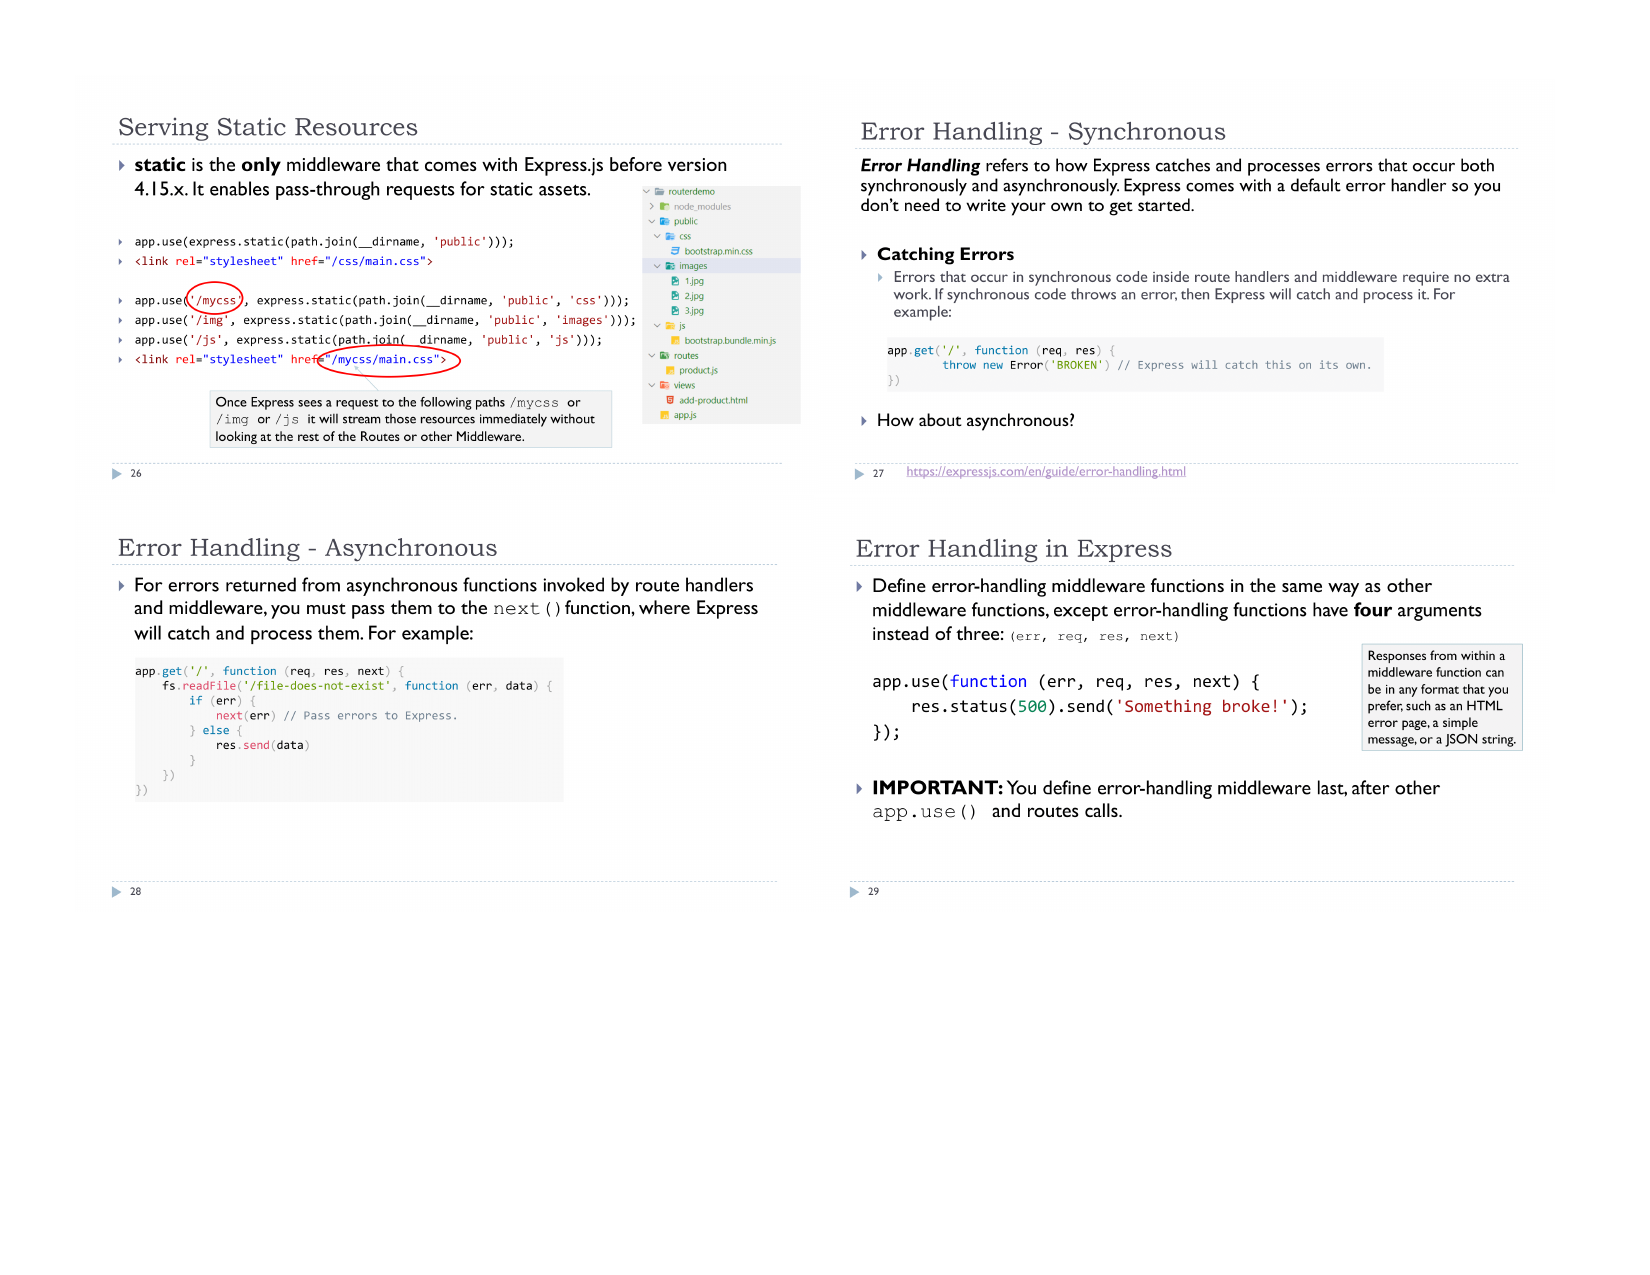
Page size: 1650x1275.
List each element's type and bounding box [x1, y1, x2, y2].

picture [75, 495, 1550, 912]
picture [75, 75, 1555, 494]
